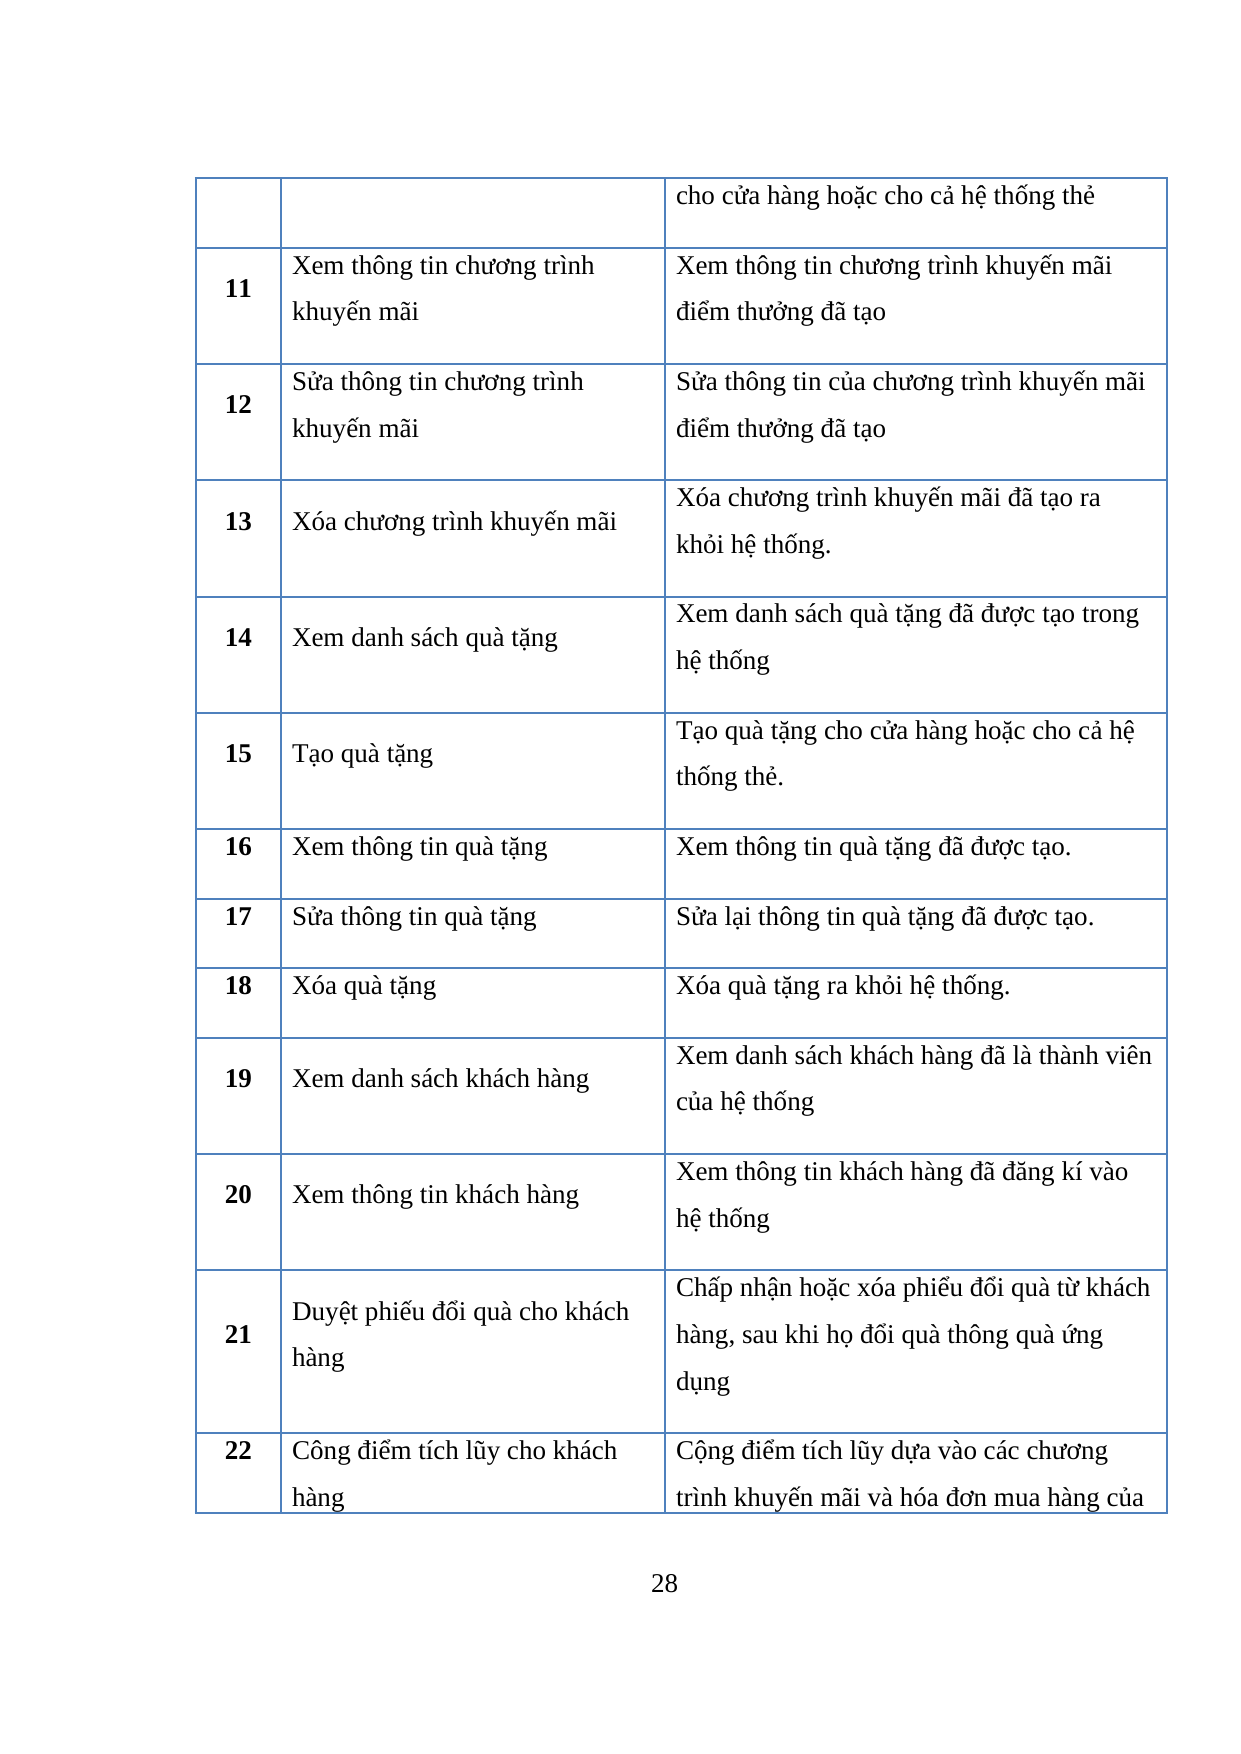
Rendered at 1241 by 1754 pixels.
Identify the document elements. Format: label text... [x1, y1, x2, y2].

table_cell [666, 1434, 1166, 1512]
table_cell Duyệt phiếu đổi quà cho khách hàng [282, 1271, 664, 1432]
table_cell Tạo quà tặng cho cửa hàng hoặc cho cả hệ thống thẻ. [666, 714, 1166, 828]
table_cell 14 [197, 598, 280, 712]
table_cell Xóa quà tặng ra khỏi hệ thống. [666, 969, 1166, 1037]
table_cell 22 [197, 1434, 280, 1512]
table_cell 10 [197, 179, 280, 247]
table_cell Xem thông tin khách hàng [282, 1155, 664, 1269]
table_cell 20 [197, 1155, 280, 1269]
table_cell Xem thông tin quà tặng [282, 830, 664, 898]
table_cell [282, 1434, 664, 1512]
table_cell 21 [197, 1271, 280, 1432]
table_cell Xem danh sách khách hàng đã là thành viên của hệ thống [666, 1039, 1166, 1153]
table_cell Sửa thông tin của chương trình khuyến mãi điểm thưởng đã tạo [666, 365, 1166, 479]
table_cell Chấp nhận hoặc xóa phiểu đổi quà từ khách hàng, sau khi họ đổi quà thông quà ứng dụng [666, 1271, 1166, 1432]
table_cell 16 [197, 830, 280, 898]
table_cell Xem danh sách khách hàng [282, 1039, 664, 1153]
table_cell Tạo quà tặng [282, 714, 664, 828]
table_cell Xem thông tin khách hàng đã đăng kí vào hệ thống [666, 1155, 1166, 1269]
table_cell 17 [197, 900, 280, 967]
table_cell 11 [197, 249, 280, 363]
table_cell Xem thông tin chương trình khuyến mãi điểm thưởng đã tạo [666, 249, 1166, 363]
table_cell 12 [197, 365, 280, 479]
table_cell Xem thông tin quà tặng đã được tạo. [666, 830, 1166, 898]
table_cell 15 [197, 714, 280, 828]
table_cell 18 [197, 969, 280, 1037]
table_cell Xem danh sách quà tặng [282, 598, 664, 712]
table_cell Xem danh sách quà tặng đã được tạo trong hệ thống [666, 598, 1166, 712]
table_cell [666, 179, 1166, 247]
table_cell Sửa lại thông tin quà tặng đã được tạo. [666, 900, 1166, 967]
table_cell Xem thông tin chương trình khuyến mãi [282, 249, 664, 363]
table_cell Xóa chương trình khuyến mãi [282, 481, 664, 596]
table_cell Xóa chương trình khuyến mãi đã tạo ra khỏi hệ thống. [666, 481, 1166, 596]
table_cell Sửa thông tin chương trình khuyến mãi [282, 365, 664, 479]
table_cell Sửa thông tin quà tặng [282, 900, 664, 967]
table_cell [282, 179, 664, 247]
table_cell 19 [197, 1039, 280, 1153]
table_cell Xóa quà tặng [282, 969, 664, 1037]
table_cell 13 [197, 481, 280, 596]
